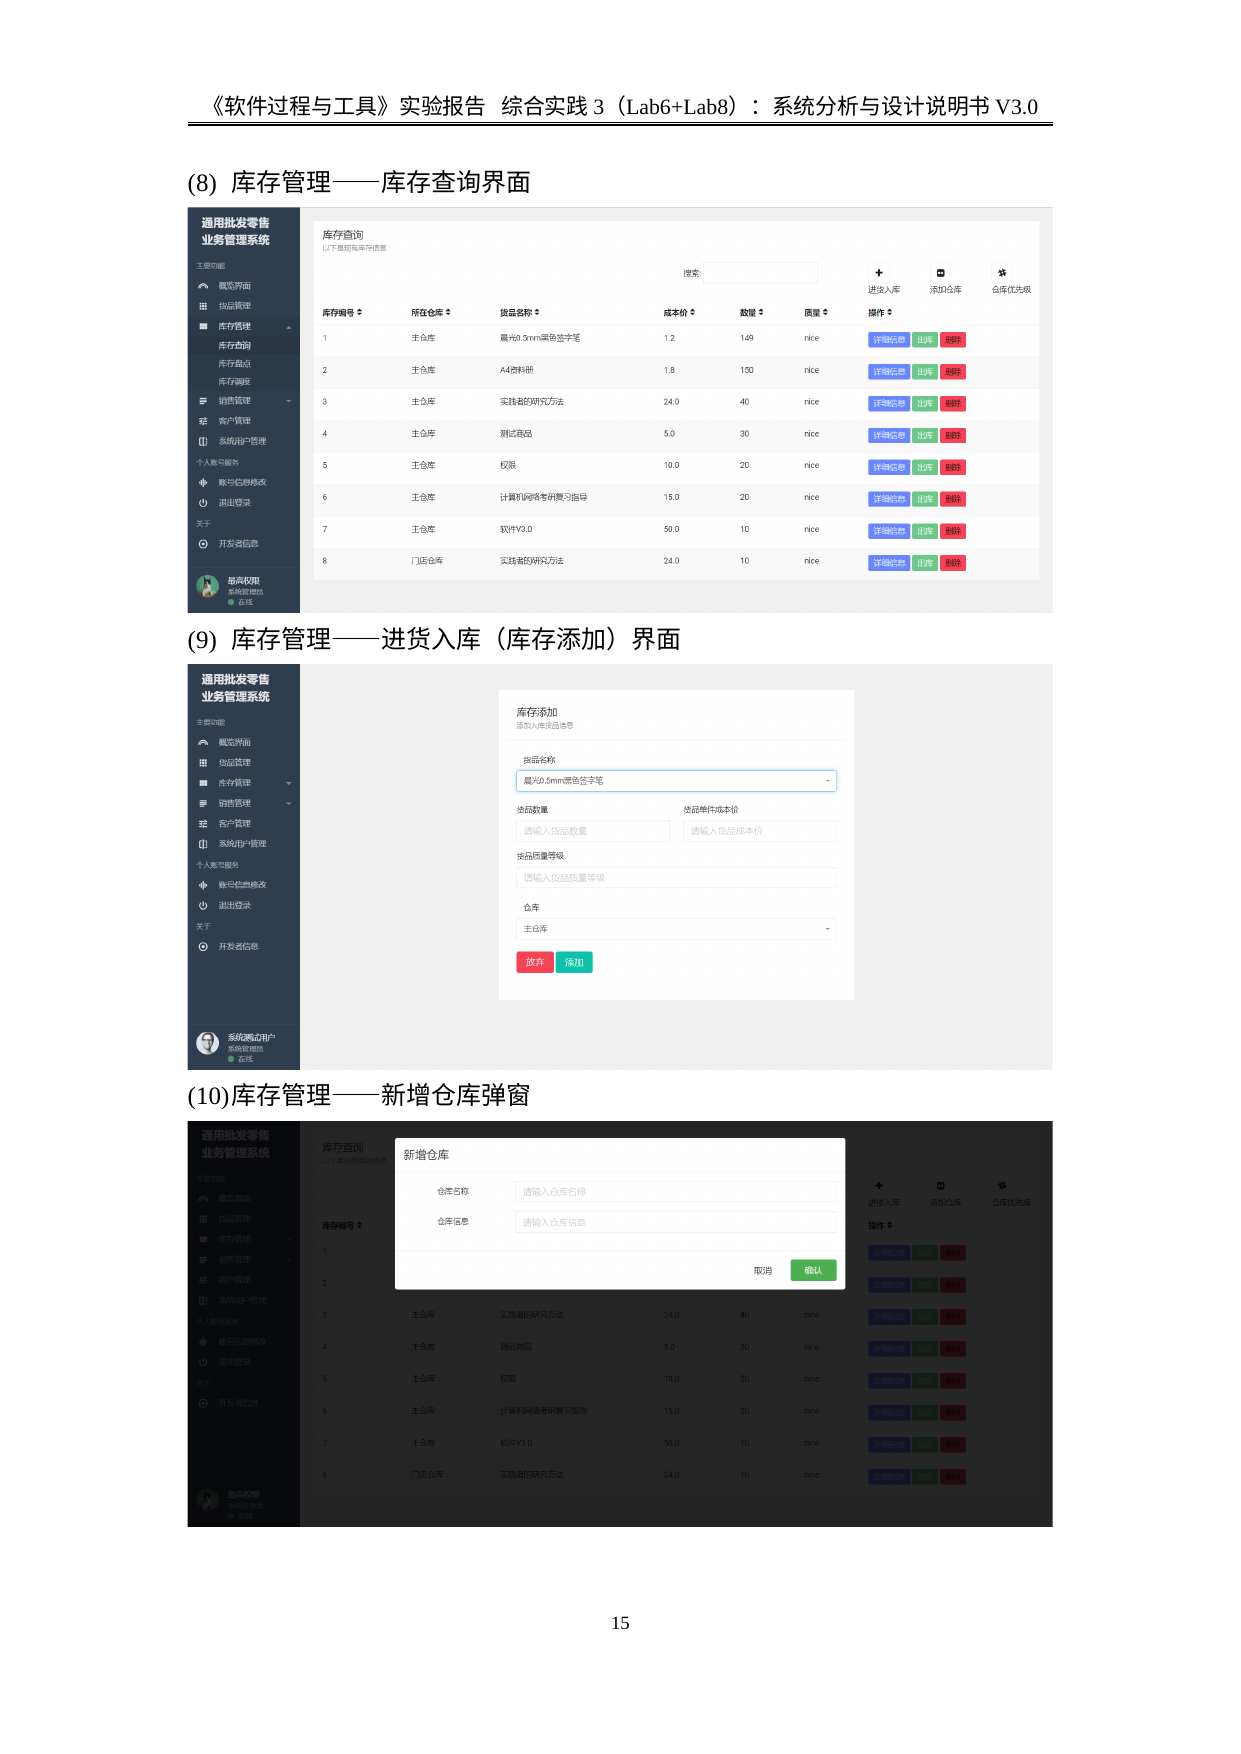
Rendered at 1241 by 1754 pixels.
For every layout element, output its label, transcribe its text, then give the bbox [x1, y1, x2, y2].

picture [187, 1121, 1053, 1527]
picture [187, 207, 1053, 613]
list 库存管理——新增仓库弹窗 [187, 1076, 1053, 1112]
list 库存管理——进货入库（库存添加）界面 [187, 619, 1053, 655]
list 库存管理——库存查询界面 [187, 162, 1053, 198]
picture [187, 664, 1053, 1070]
